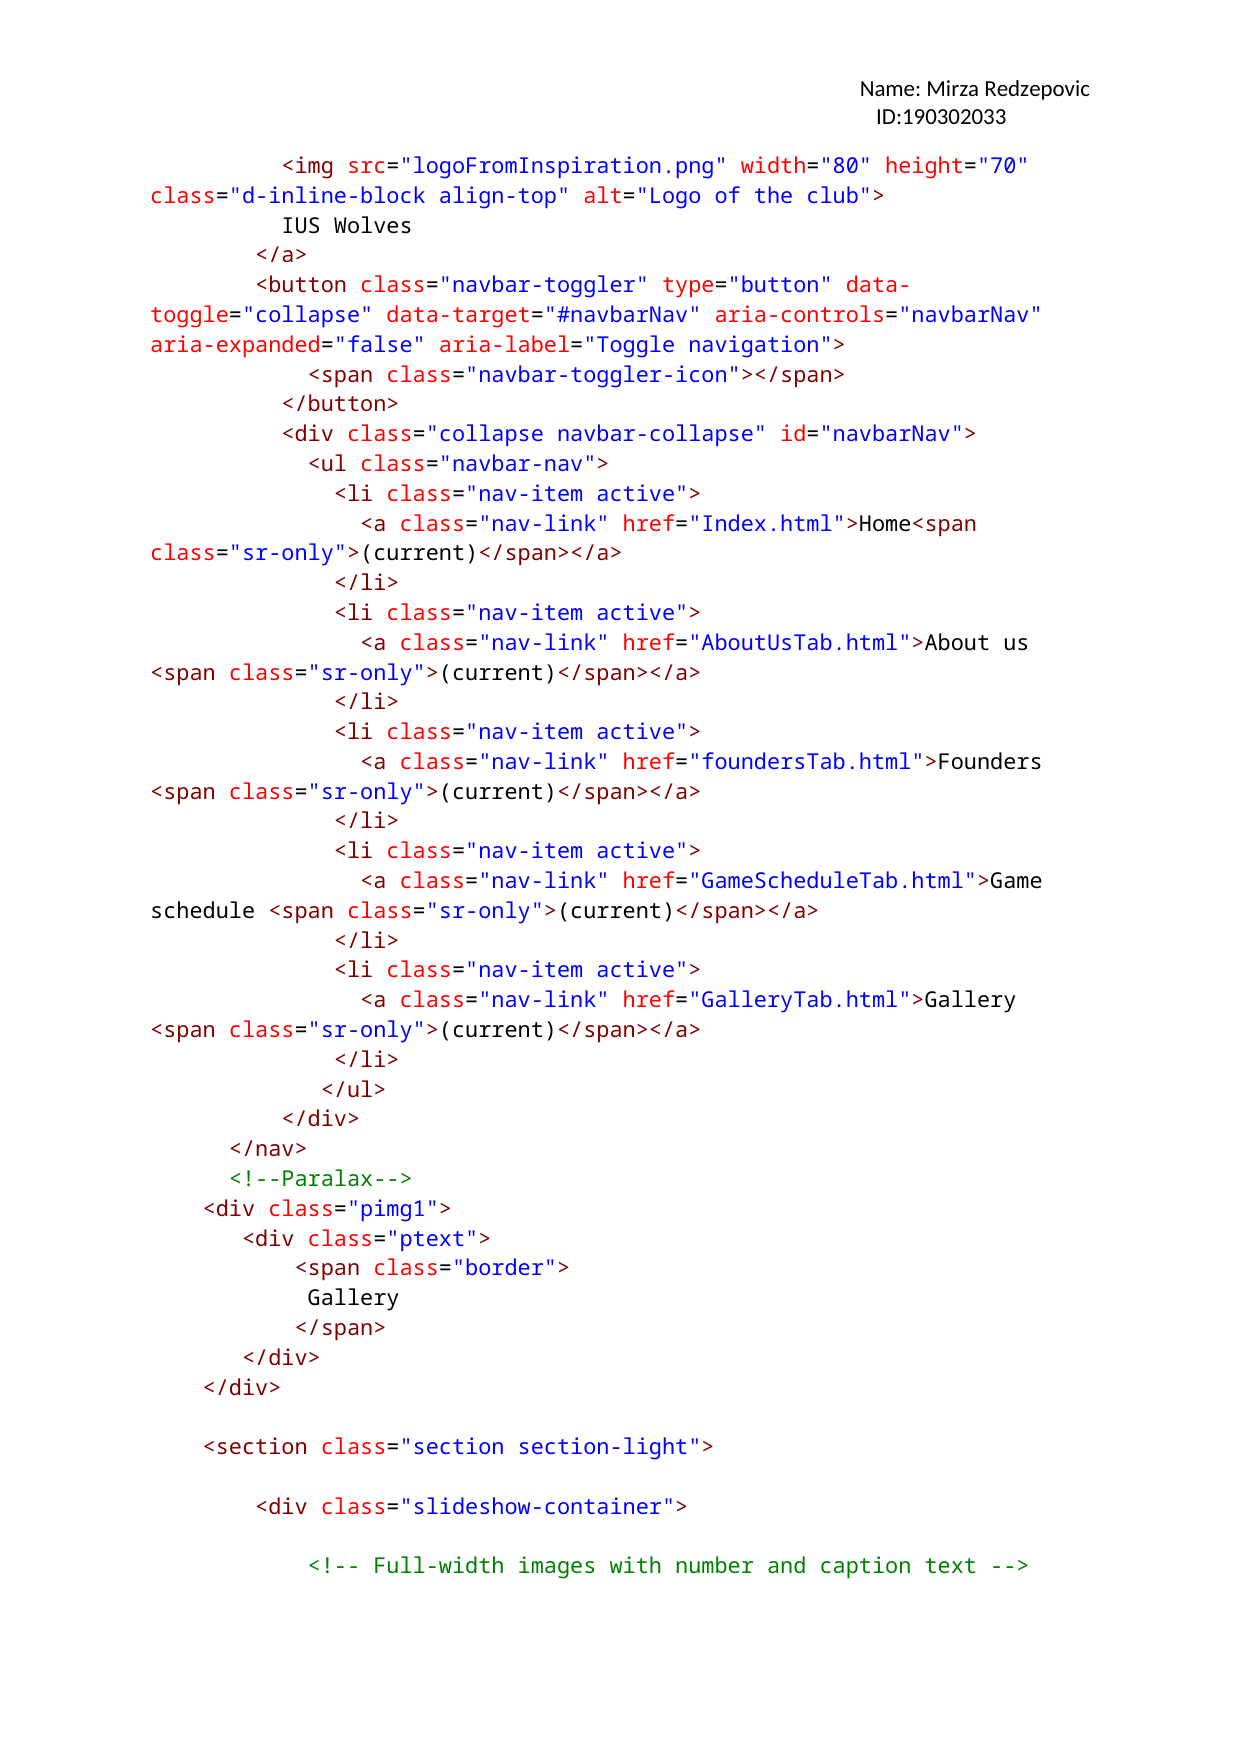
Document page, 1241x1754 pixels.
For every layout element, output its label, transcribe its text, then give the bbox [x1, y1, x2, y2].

text <span class="navbar-toggler-icon"></span> [150, 358, 1090, 388]
text </li> [150, 924, 1090, 954]
text <a class="nav-link" href="GameScheduleTab.html">Game schedule <span class="sr-only">(current)</span></a> [150, 865, 1090, 924]
text <div class="pimg1"> [150, 1193, 1090, 1222]
text Gallery [150, 1282, 1090, 1312]
text <li class="nav-item active"> [150, 597, 1090, 627]
text <!--Paralax--> [150, 1163, 1090, 1193]
text <a class="nav-link" href="foundersTab.html">Founders <span class="sr-only">(current)</span></a> [150, 746, 1090, 805]
text </li> [150, 567, 1090, 597]
text <a class="nav-link" href="GalleryTab.html">Gallery <span class="sr-only">(current)</span></a> [150, 984, 1090, 1044]
text <li class="nav-item active"> [150, 835, 1090, 865]
text <li class="nav-item active"> [150, 954, 1090, 984]
text </a> [150, 239, 1090, 269]
text </button> [150, 388, 1090, 418]
text <a class="nav-link" href="Index.html">Home<span class="sr-only">(current)</span></a> [150, 507, 1090, 567]
text </span> [150, 1312, 1090, 1342]
text </li> [150, 1044, 1090, 1073]
text </nav> [150, 1133, 1090, 1163]
text <img src="logoFromInspiration.png" width="80" height="70" class="d-inline-block align-top" alt="Logo of the club"> [150, 150, 1090, 209]
text <div class="slideshow-container"> [150, 1491, 1090, 1520]
text IUS Wolves [150, 209, 1090, 239]
text <section class="section section-light"> [150, 1431, 1090, 1461]
text </ul> [150, 1073, 1090, 1103]
text <button class="navbar-toggler" type="button" data-toggle="collapse" data-target="#navbarNav" aria-controls="navbarNav" aria-expanded="false" aria-label="Toggle navigation"> [150, 269, 1090, 358]
text </li> [150, 805, 1090, 835]
text <div class="ptext"> [150, 1222, 1090, 1252]
text </div> [150, 1371, 1090, 1401]
text <ul class="navbar-nav"> [150, 448, 1090, 478]
text <li class="nav-item active"> [150, 478, 1090, 507]
text <a class="nav-link" href="AboutUsTab.html">About us <span class="sr-only">(current)</span></a> [150, 627, 1090, 686]
text <span class="border"> [150, 1252, 1090, 1282]
text </div> [150, 1103, 1090, 1133]
text </li> [150, 686, 1090, 716]
text <li class="nav-item active"> [150, 716, 1090, 746]
text <!-- Full-width images with number and caption text --> [150, 1550, 1090, 1580]
text <div class="collapse navbar-collapse" id="navbarNav"> [150, 418, 1090, 448]
text </div> [150, 1342, 1090, 1371]
